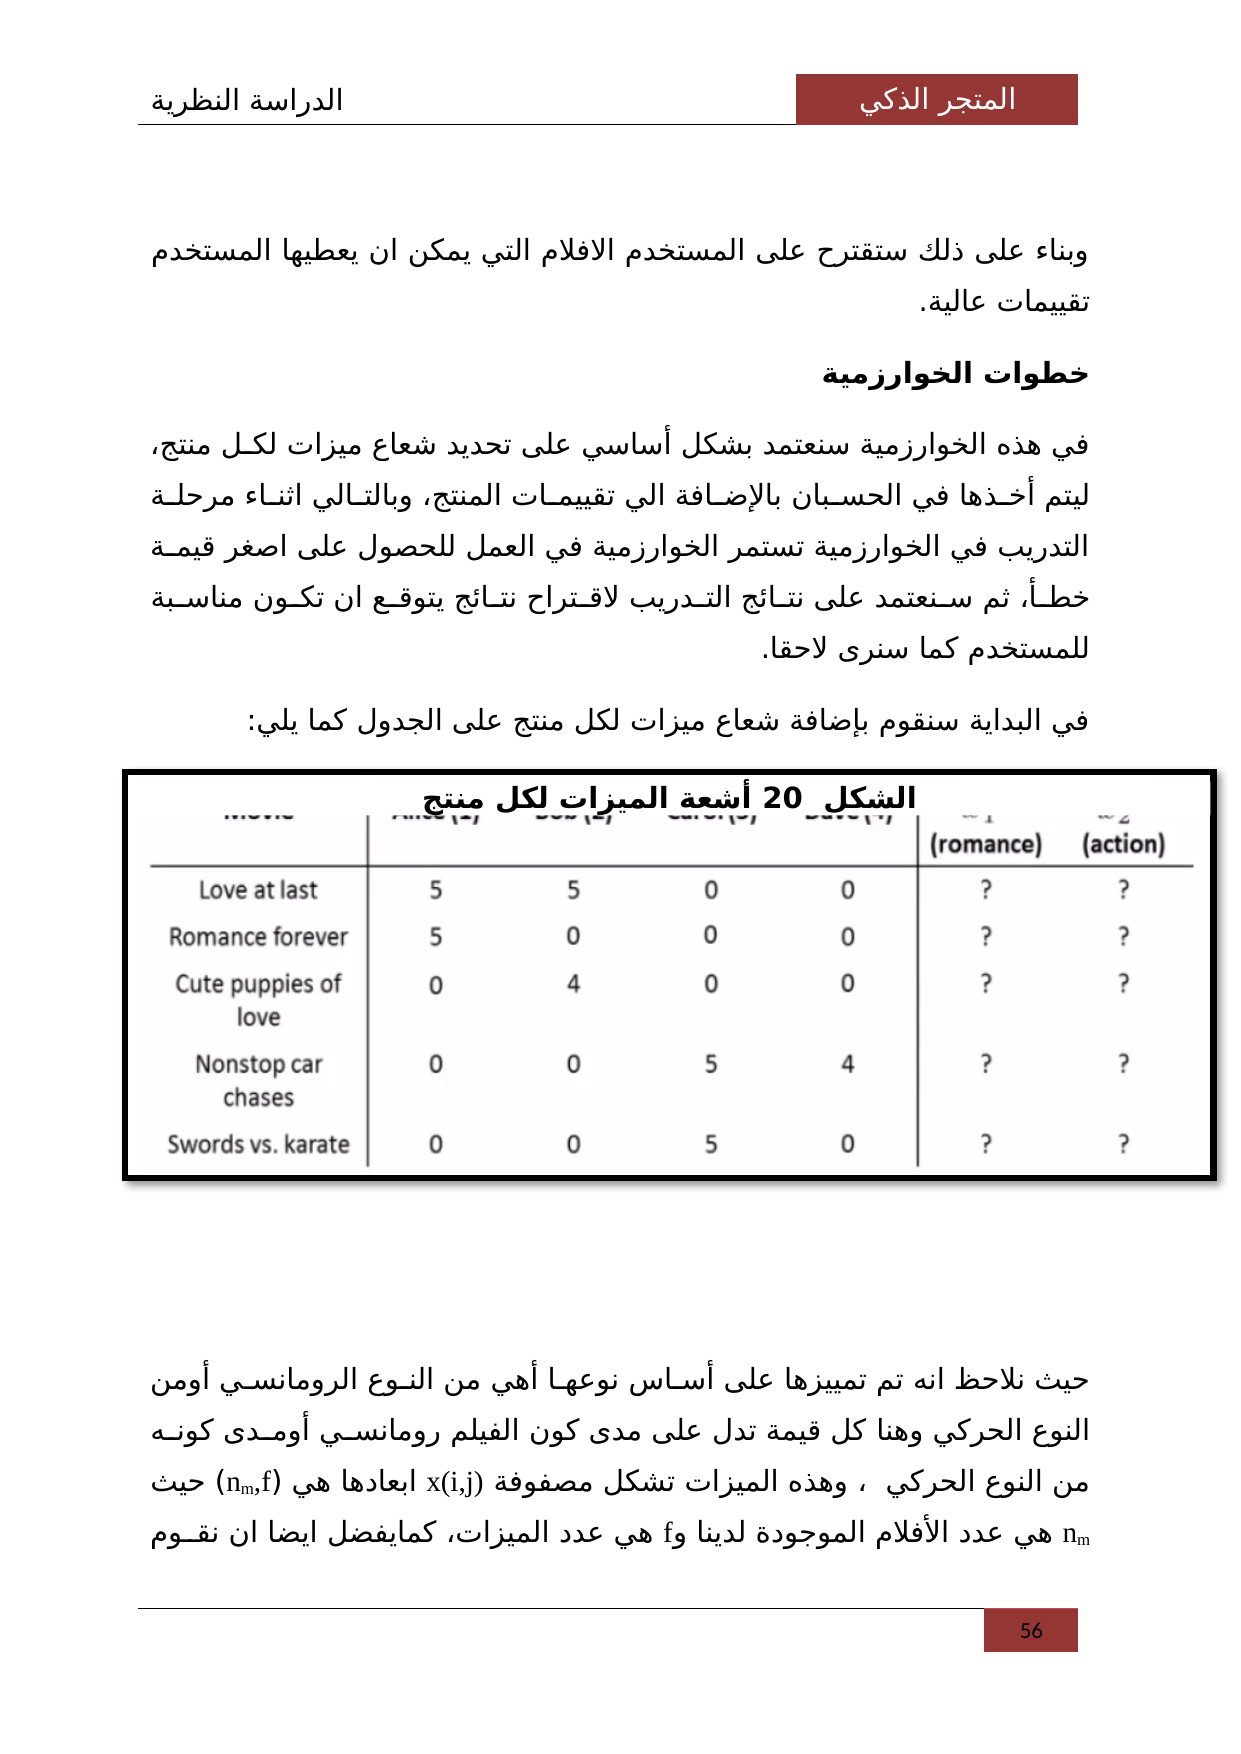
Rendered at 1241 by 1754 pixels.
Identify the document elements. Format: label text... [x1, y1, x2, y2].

picture [128, 816, 1210, 1175]
text خطوات الخوارزمية [150, 356, 1090, 390]
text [150, 233, 1090, 318]
text في البداية سنقوم بإضافة شعاع ميزات لكل منتج على الجدول كما يلي: [150, 703, 1090, 737]
text في هذه الخوارزمية سنعتمد بشكل أساسي على تحديد شعاع ميزات لكل منتج، ليتم أخذها في الحسبان بالإضافة الي تقييمات المنتج، وبالتالي اثناء مرحلة التدريب في الخوارزمية تستمر الخوارزمية في العمل للحصول على اصغر قيمة خطأ، ثم سنعتمد على نتائج التدريب لاقتراح نتائج يتوقع ان تكون مناسبة للمستخدم كما سنرى لاحقا. [150, 428, 1090, 665]
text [150, 1362, 1090, 1549]
picture [128, 775, 1210, 781]
